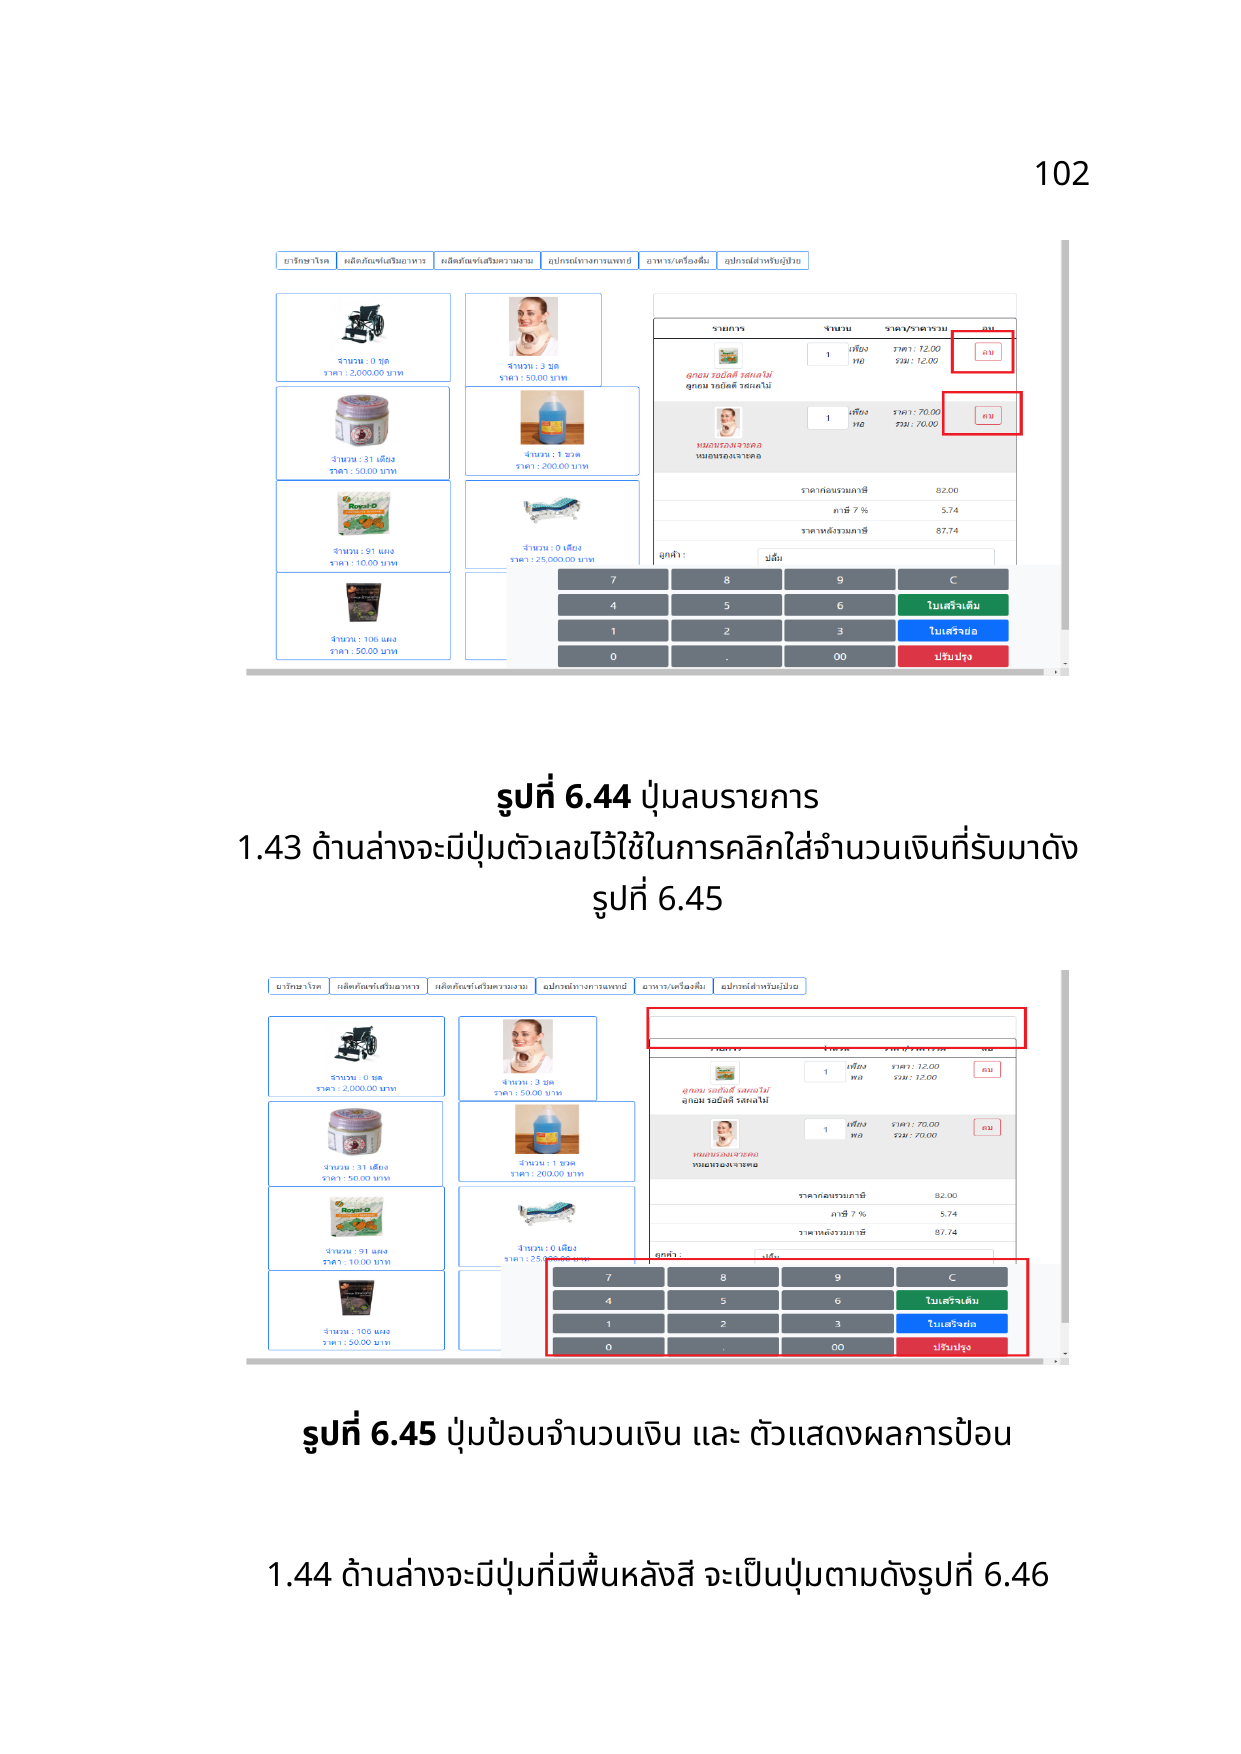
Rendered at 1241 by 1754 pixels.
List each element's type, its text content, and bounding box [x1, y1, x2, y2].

picture [246, 240, 1070, 676]
text 1.44 ด้านล่างจะมีปุ่มที่มีพื้นหลังสี จะเป็นปุ่มตามดังรูปที่ 6.46 [225, 1551, 1090, 1602]
text รูปที่ 6.44 ปุ่มลบรายการ [225, 773, 1090, 824]
text 1.43 ด้านล่างจะมีปุ่มตัวเลขไว้ใช้ในการคลิกใส่จำนวนเงินที่รับมาดังรูปที่ 6.45 [225, 824, 1090, 925]
text รูปที่ 6.45 ปุ่มป้อนจำนวนเงิน และ ตัวแสดงผลการป้อน [225, 1410, 1090, 1460]
picture [246, 970, 1069, 1365]
